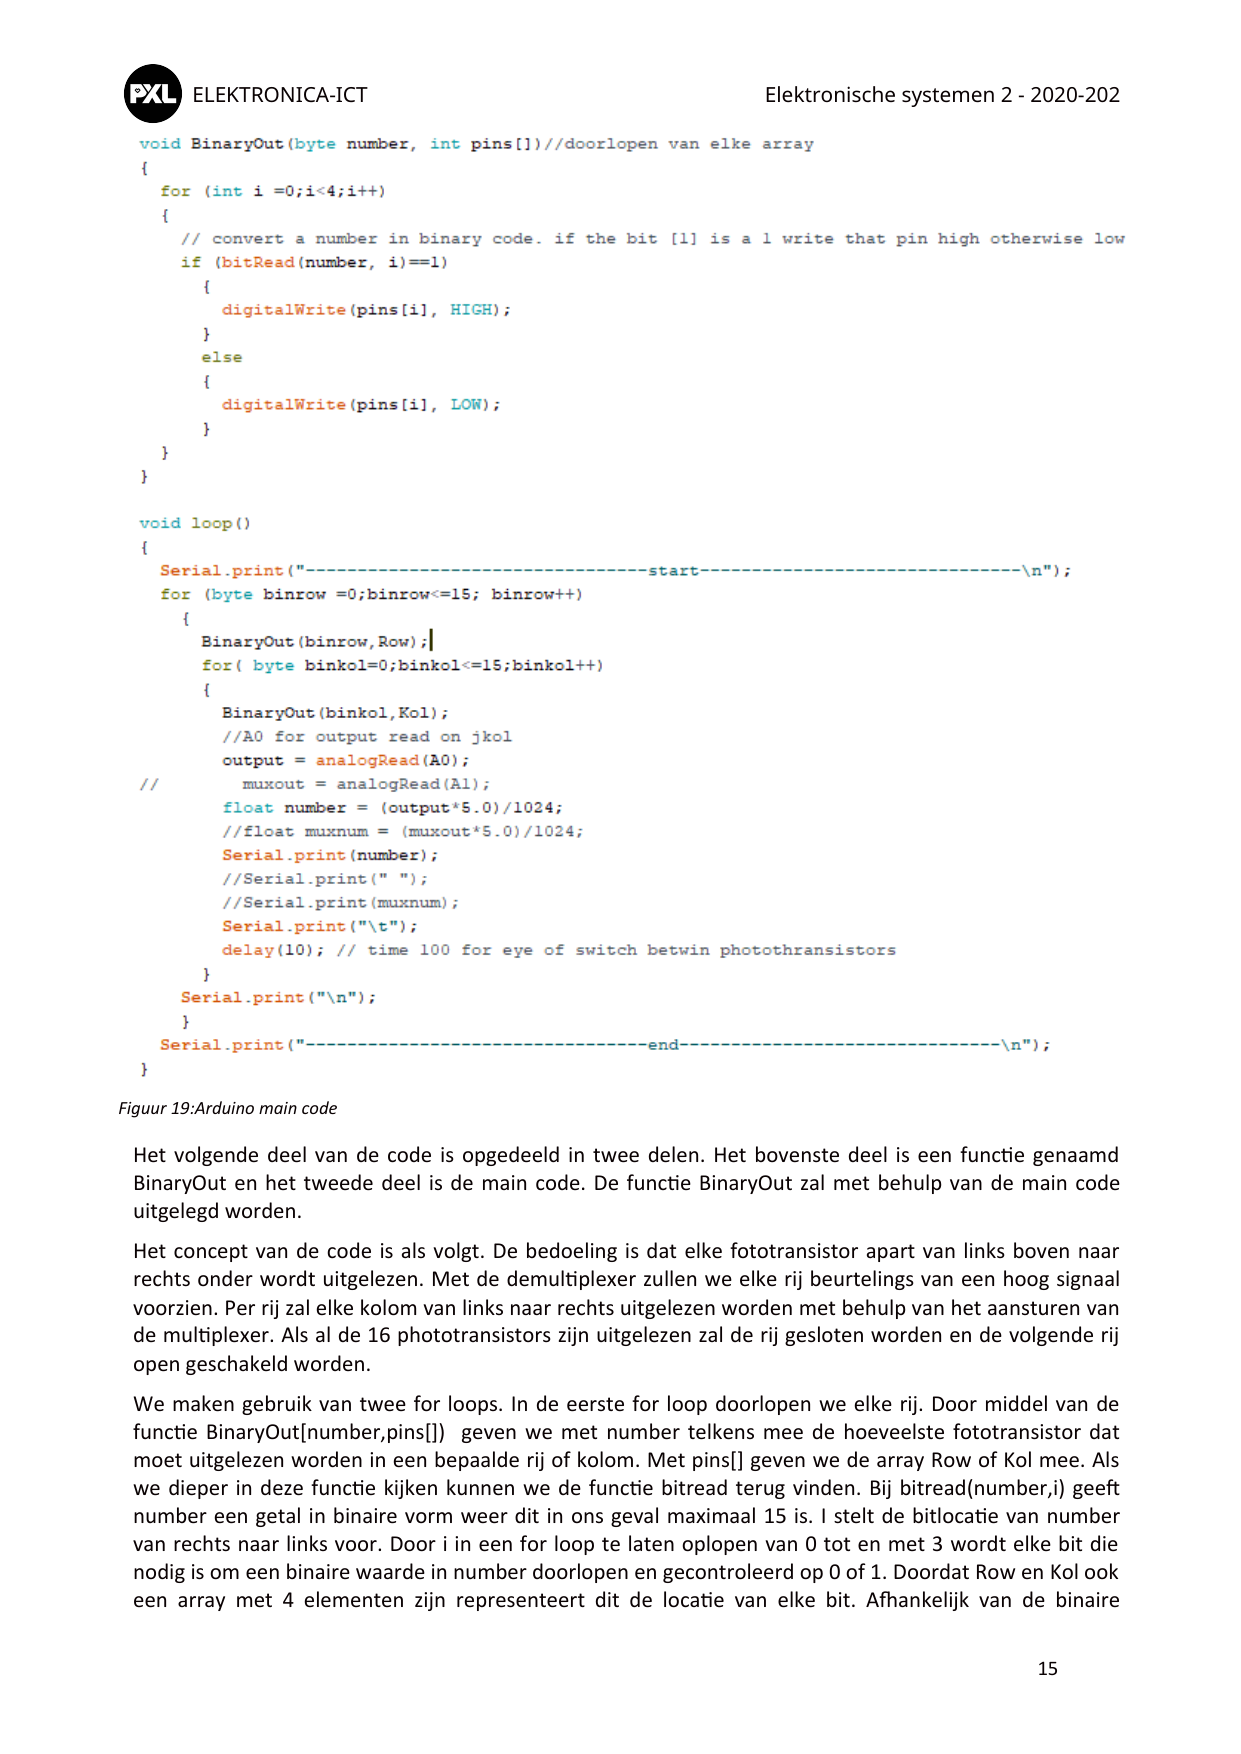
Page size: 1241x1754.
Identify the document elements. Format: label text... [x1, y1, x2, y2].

text Het concept van de code is als volgt. De bedoeling is dat elke fototransistor apart van links boven naar rechts onder wordt uitgelezen. Met de demultiplexer zullen we elke rij beurtelings van een hoog signaal voorzien. Per rij zal elke kolom van links naar rechts uitgelezen worden met behulp van het aansturen van de multiplexer. Als al de 16 phototransistors zijn uitgelezen zal de rij gesloten worden en de volgende rij open geschakeld worden. [133, 1237, 1122, 1377]
picture [118, 59, 188, 129]
text Het volgende deel van de code is opgedeeld in twee delen. Het bovenste deel is een functie genaamd BinaryOut en het tweede deel is de main code. De functie BinaryOut zal met behulp van de main code uitgelegd worden. [133, 1140, 1122, 1224]
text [133, 1389, 1122, 1613]
picture [132, 131, 1137, 1084]
text Figuur 19:Arduino main code [118, 1096, 1122, 1119]
